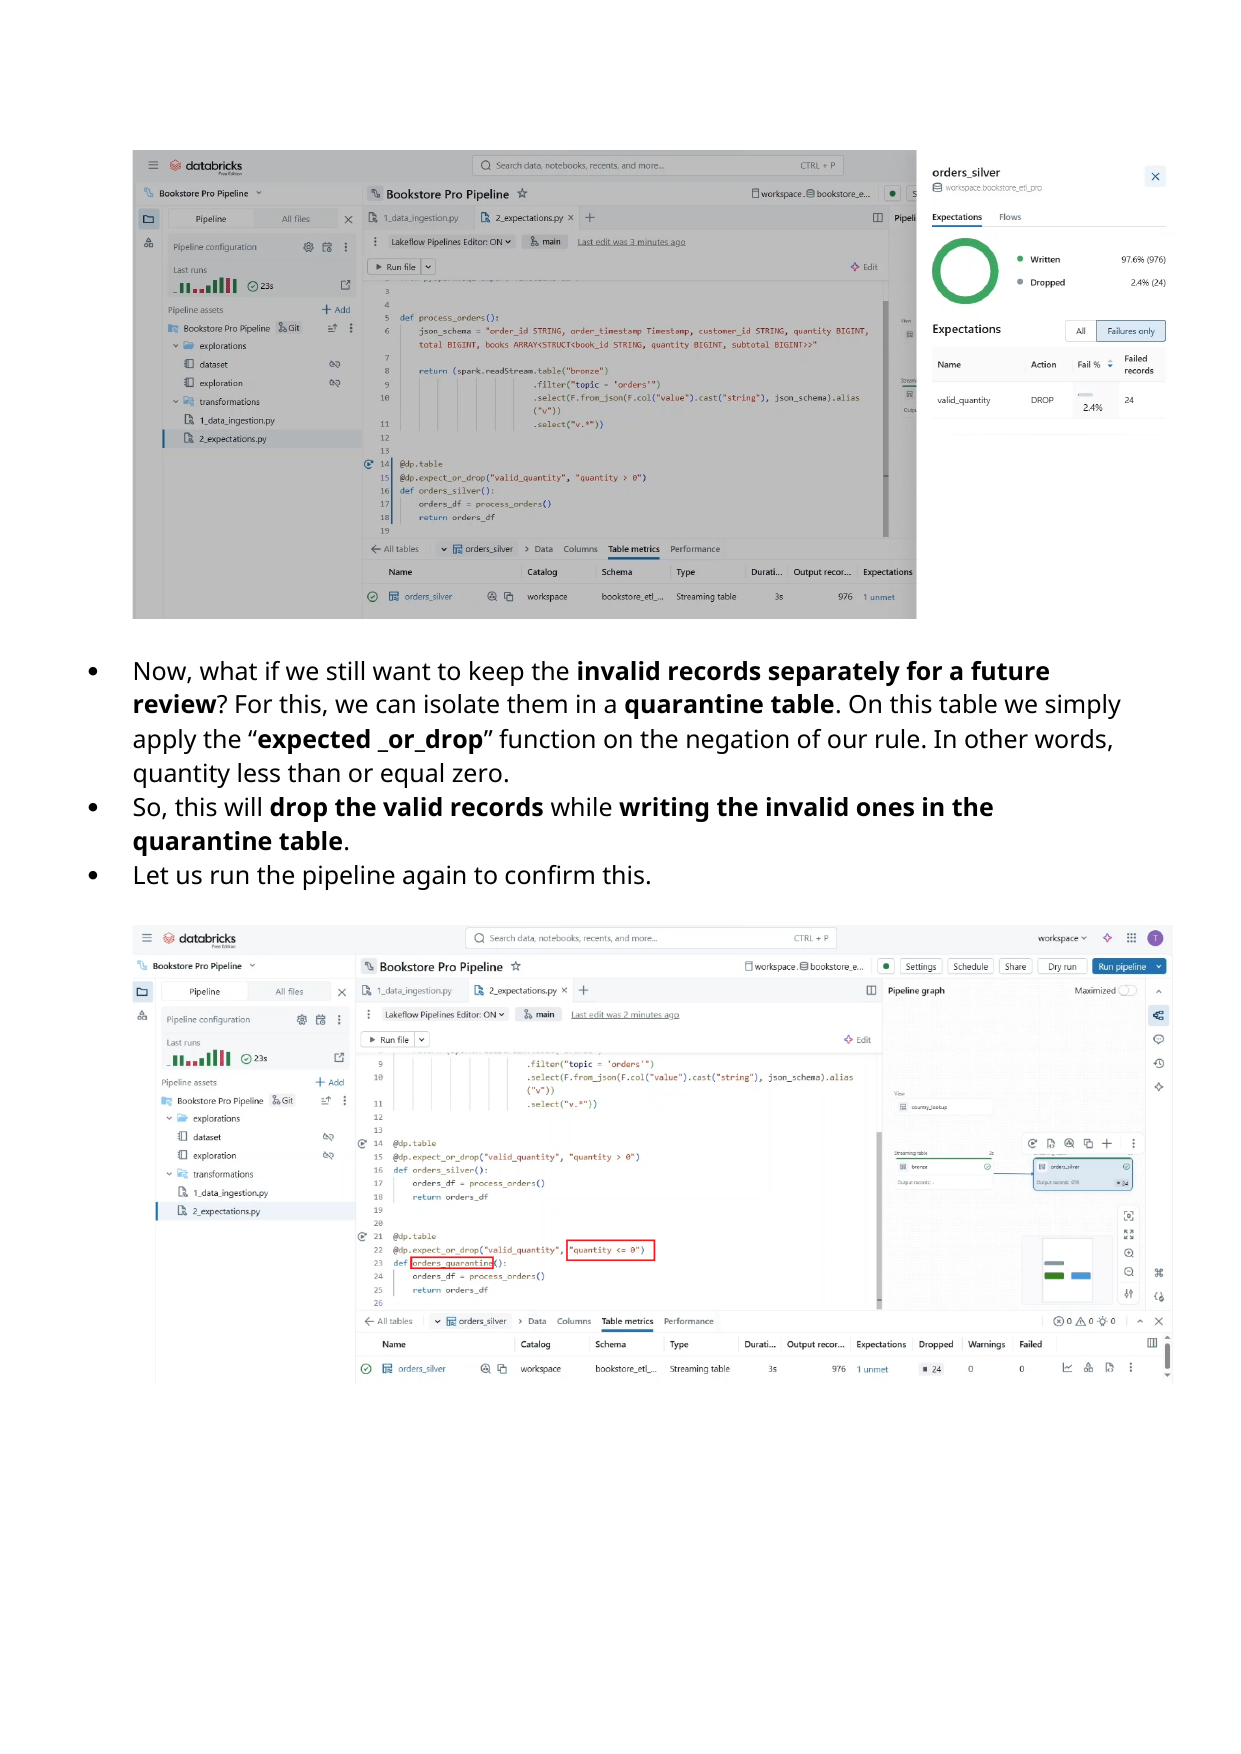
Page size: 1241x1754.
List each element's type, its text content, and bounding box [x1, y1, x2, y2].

list Let us run the pipeline again to confirm this. [89, 857, 1137, 892]
picture [132, 150, 1181, 619]
list Now, what if we still want to keep the invalid records separately for a future review? For this, we can isolate them in a quarantine table. On this table we simply apply the “expected _or_drop” function on the negation of our rule. In other words, quantity less than or equal zero. [89, 653, 1137, 789]
picture [132, 925, 1181, 1384]
list So, this will drop the valid records while writing the invalid ones in the quarantine table. [89, 789, 1137, 857]
